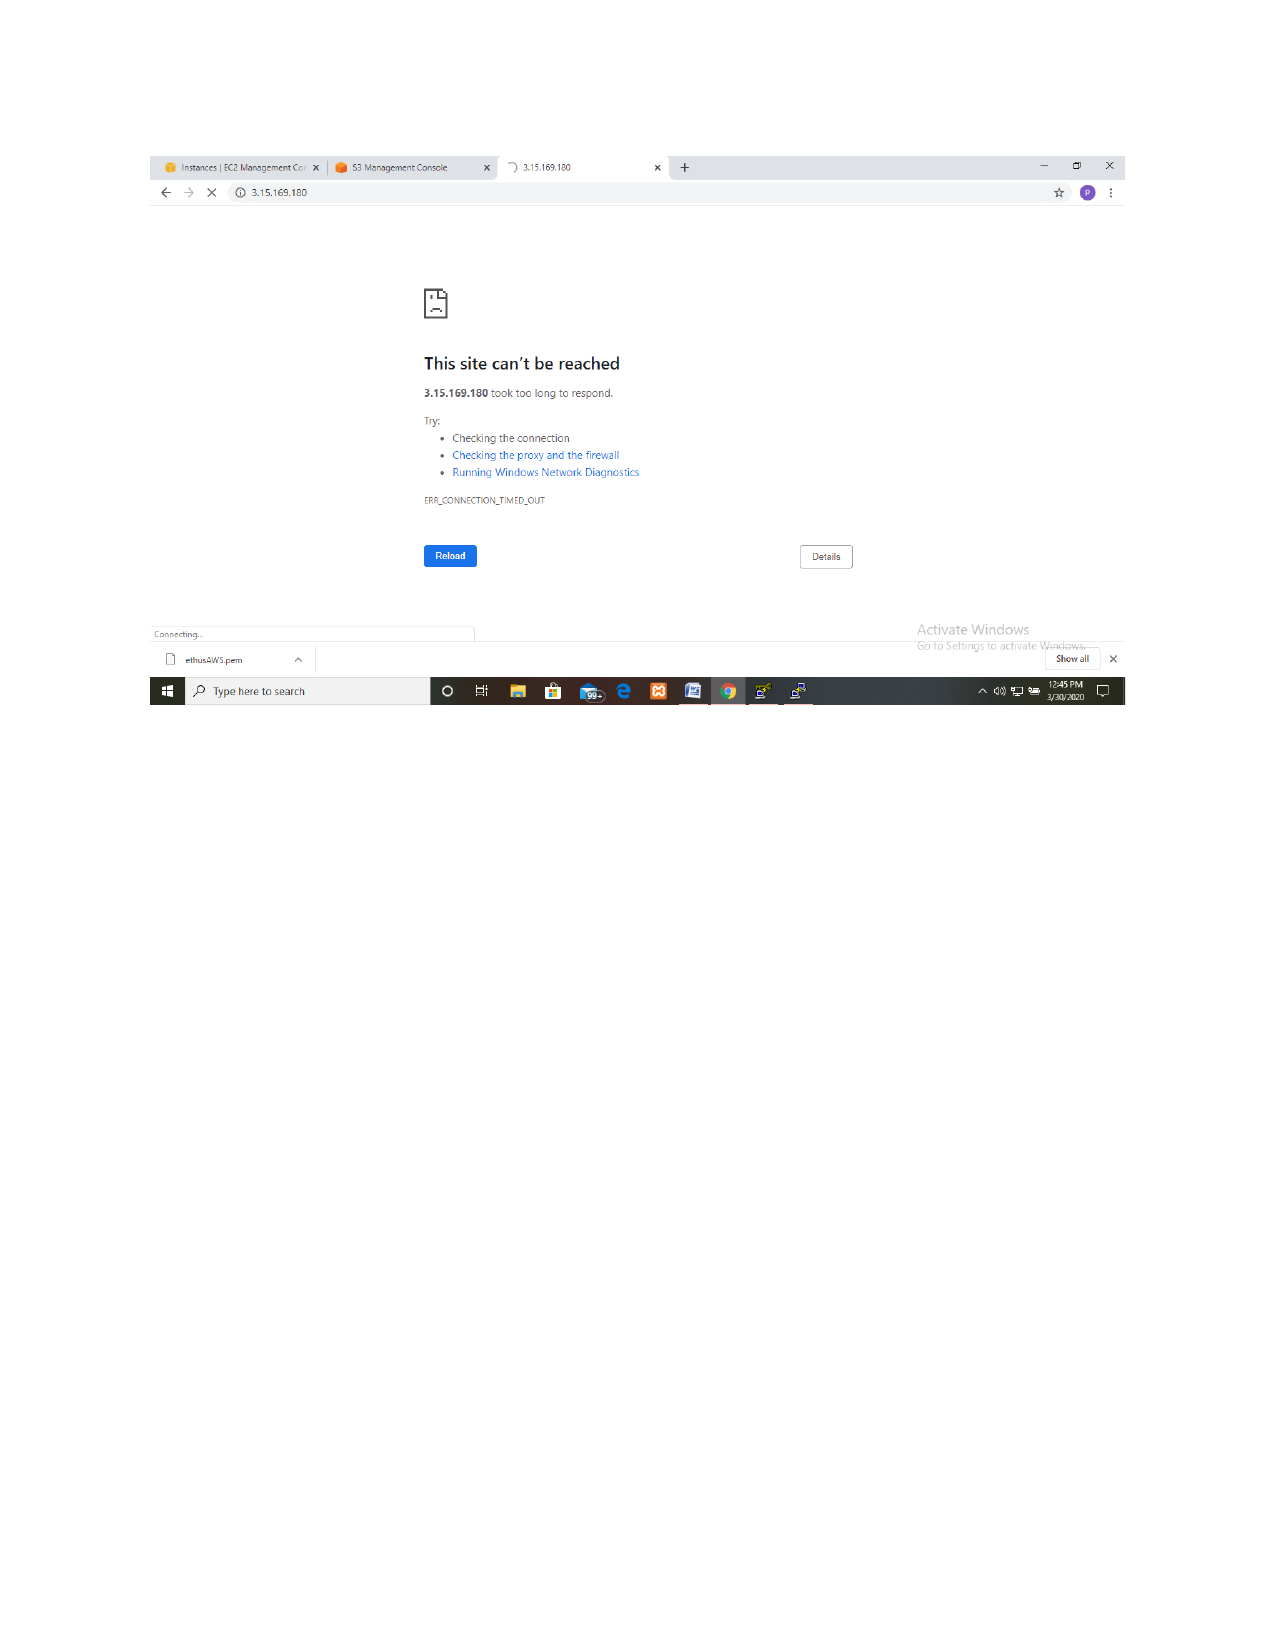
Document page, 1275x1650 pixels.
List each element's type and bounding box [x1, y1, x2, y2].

picture [150, 156, 1125, 705]
